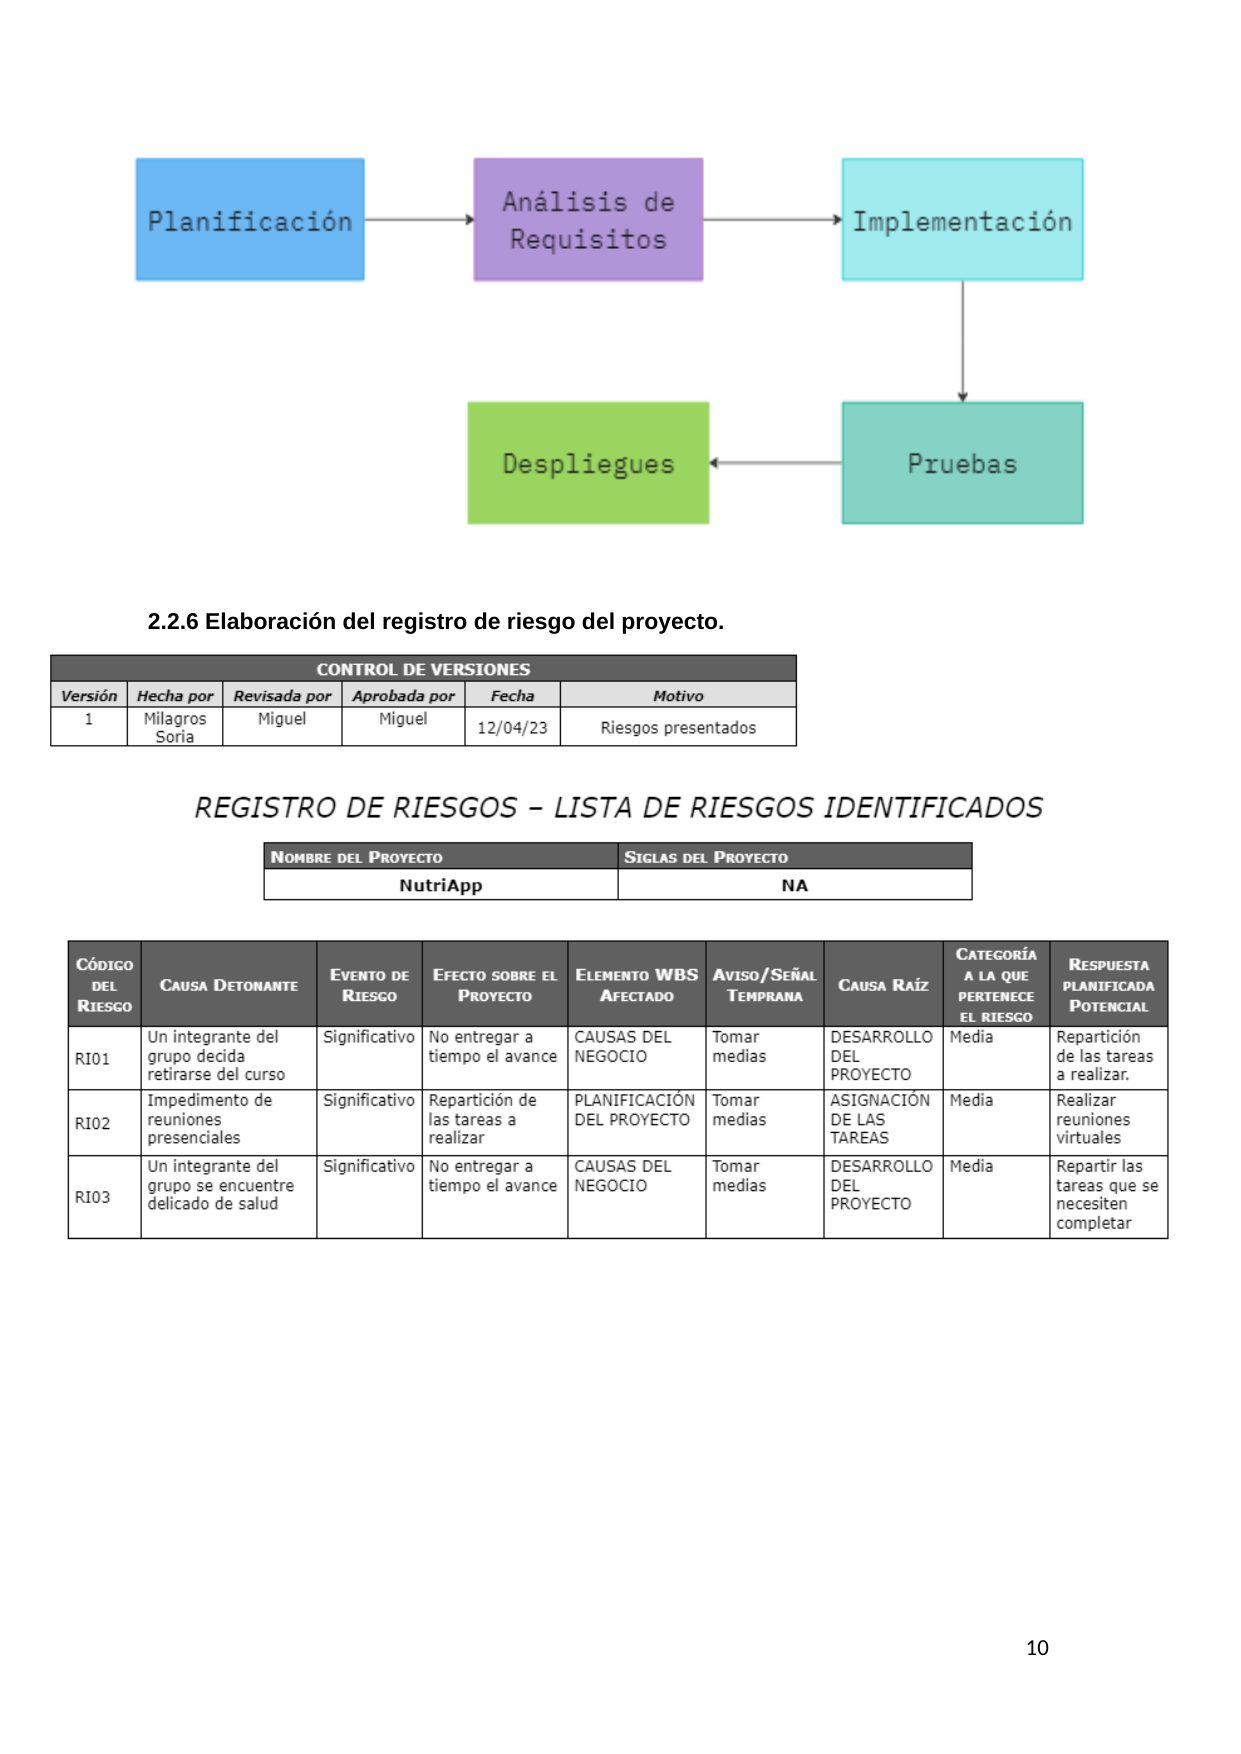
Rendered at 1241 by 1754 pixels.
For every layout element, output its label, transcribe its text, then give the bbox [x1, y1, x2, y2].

subtitle 2.2.6 Elaboración del registro de riesgo del proyecto. [148, 608, 1048, 634]
picture [45, 647, 1180, 1247]
picture [118, 147, 1116, 544]
